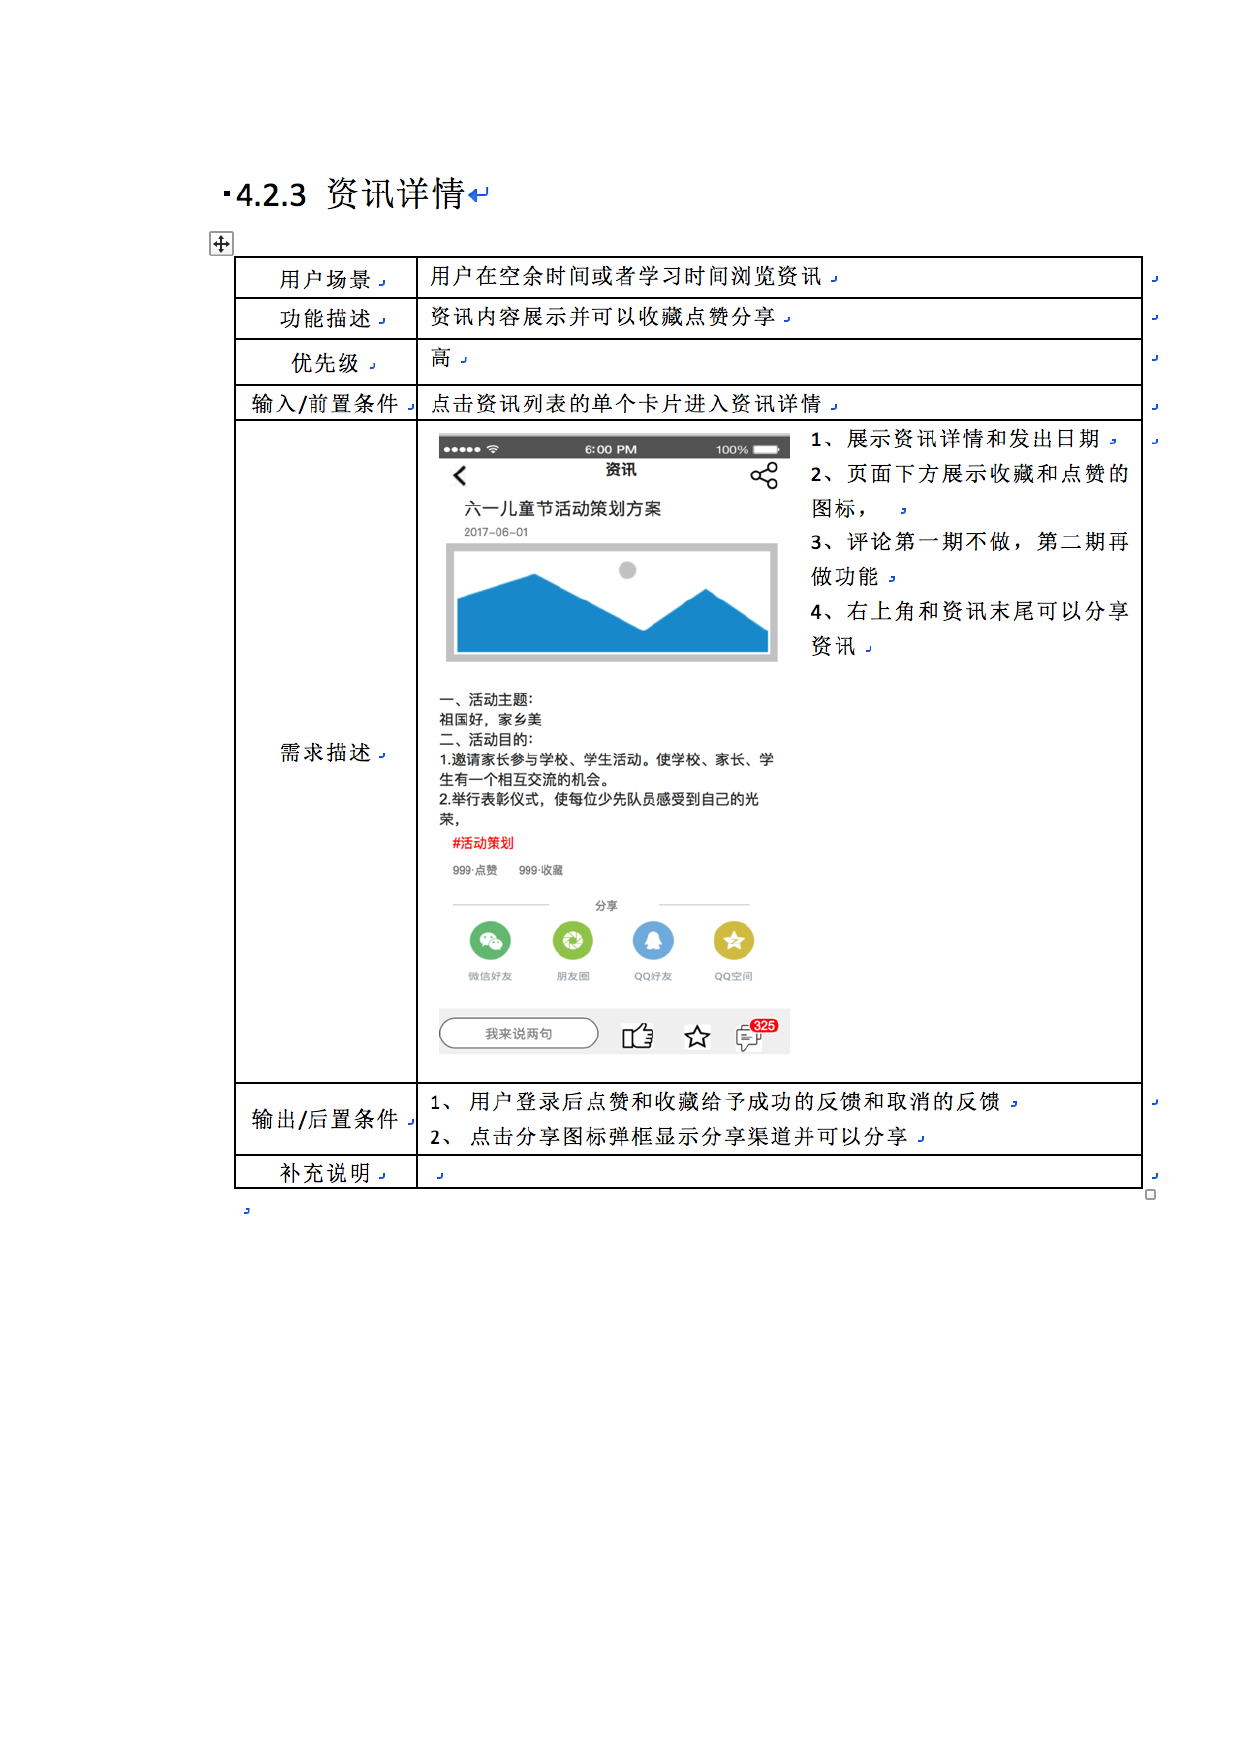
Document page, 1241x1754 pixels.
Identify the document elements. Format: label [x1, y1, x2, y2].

picture [187, 162, 1241, 1225]
